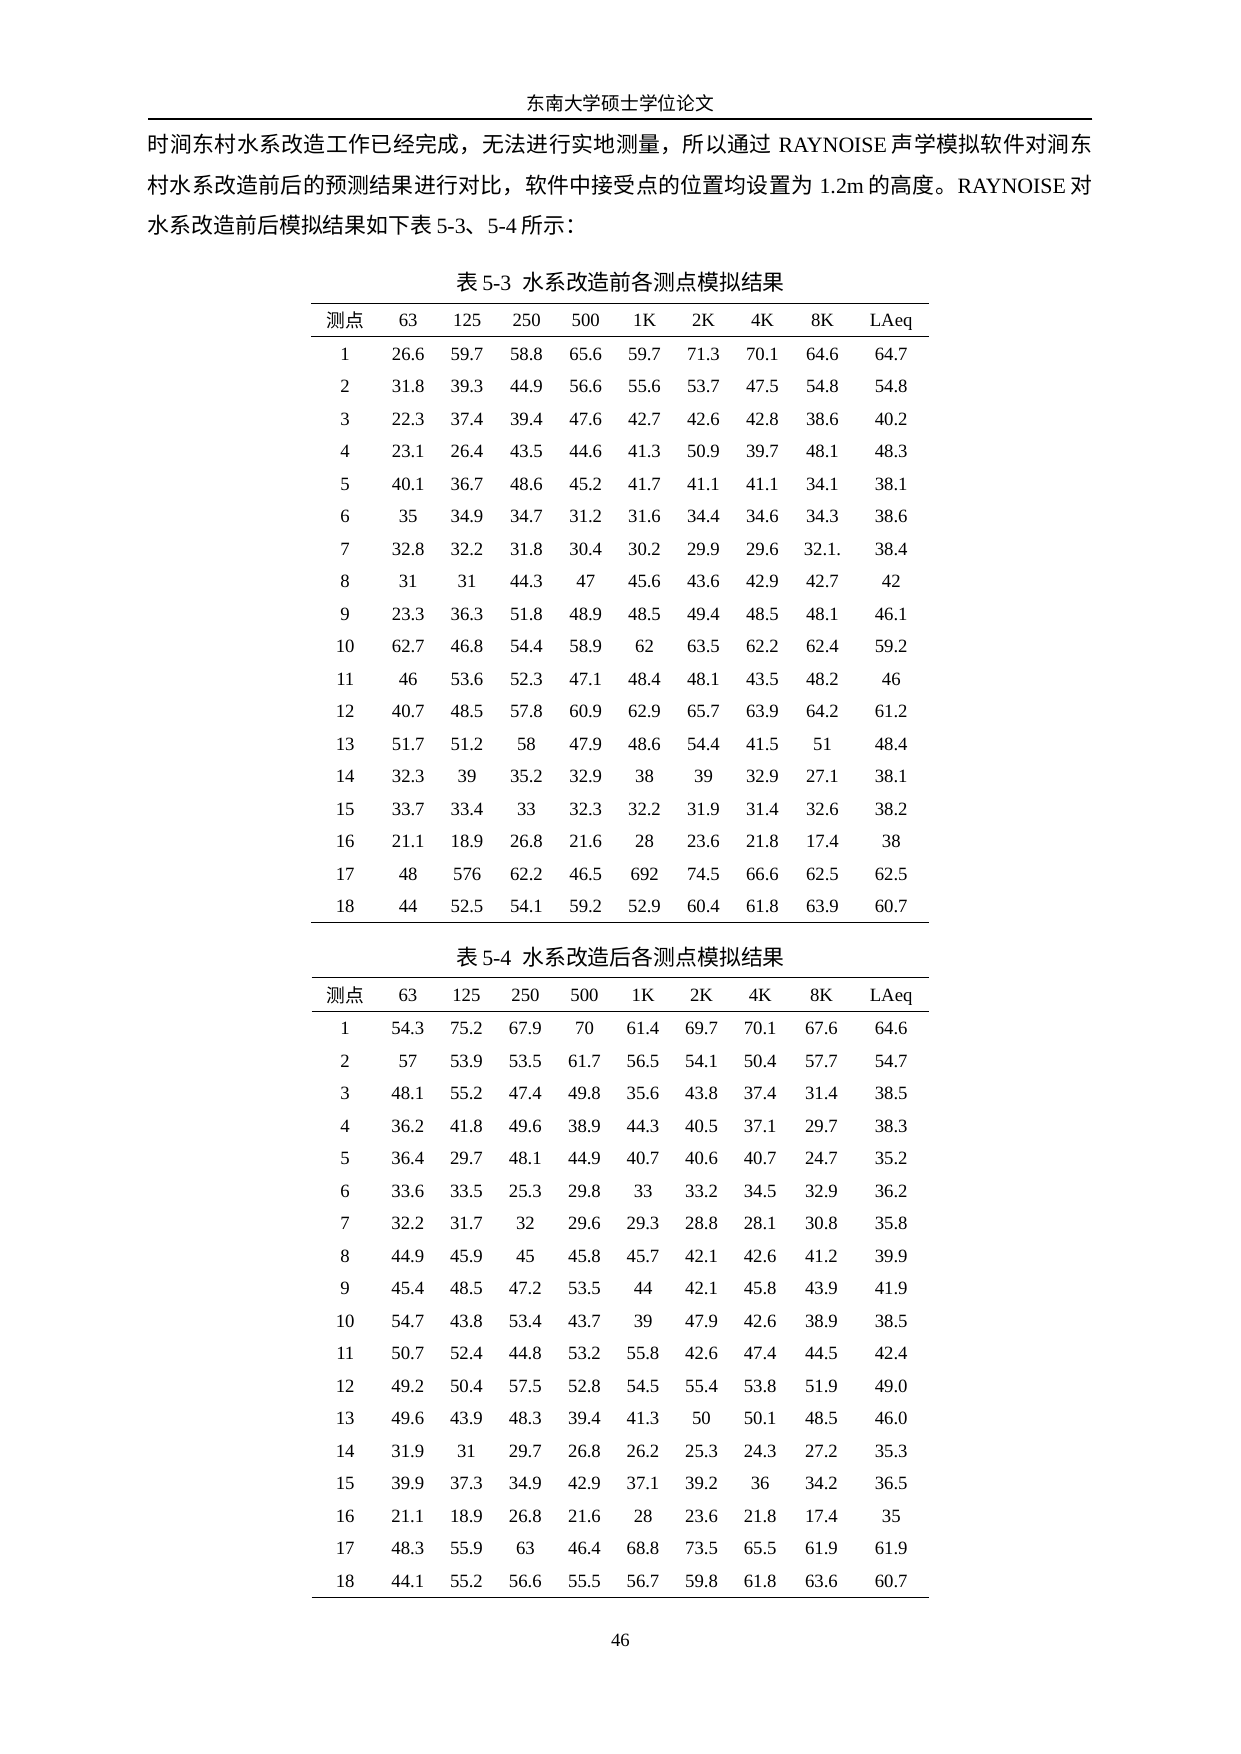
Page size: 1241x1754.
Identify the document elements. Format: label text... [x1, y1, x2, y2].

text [148, 127, 1092, 241]
table_cell 3 [311, 402, 378, 434]
table_header 2K [674, 304, 733, 336]
table_cell 54.8 [792, 370, 853, 402]
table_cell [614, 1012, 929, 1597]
table_cell 4 [311, 435, 378, 467]
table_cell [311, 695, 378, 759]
table_header 125 [438, 304, 496, 336]
table_header 500 [556, 304, 615, 336]
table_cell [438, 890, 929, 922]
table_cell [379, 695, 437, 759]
text 表5-4 水系改造后各测点模拟结果 [148, 939, 1092, 972]
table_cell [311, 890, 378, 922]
table_cell 59.7 [615, 337, 674, 369]
table_cell 48.1 [792, 435, 853, 467]
table_cell 1 [311, 337, 378, 369]
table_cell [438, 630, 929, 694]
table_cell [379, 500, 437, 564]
table_cell 70.1 [733, 337, 792, 369]
table_cell 39.3 [438, 370, 496, 402]
table_header LAeq [853, 304, 929, 336]
table_cell 59.7 [438, 337, 496, 369]
table_header 8K [792, 304, 853, 336]
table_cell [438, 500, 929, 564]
table_cell 47.6 [556, 402, 615, 434]
table_cell 42.7 [615, 402, 674, 434]
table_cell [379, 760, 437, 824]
table_cell 38.6 [792, 402, 853, 434]
table_cell 40.2 [853, 402, 929, 434]
table_cell 64.6 [792, 337, 853, 369]
table_header 测点 [311, 304, 378, 336]
table_cell 31.8 [379, 370, 437, 402]
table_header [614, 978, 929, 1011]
table_header 250 [496, 304, 556, 336]
table_cell 39.7 [733, 435, 792, 467]
table_cell 26.6 [379, 337, 437, 369]
table_cell 71.3 [674, 337, 733, 369]
table_cell 44.6 [556, 435, 615, 467]
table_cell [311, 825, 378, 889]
table_cell 53.7 [674, 370, 733, 402]
table_cell 64.7 [853, 337, 929, 369]
table_cell 2 [311, 370, 378, 402]
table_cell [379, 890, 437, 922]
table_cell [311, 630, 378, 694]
table_cell 39.4 [496, 402, 556, 434]
table_cell 54.8 [853, 370, 929, 402]
table_cell 44.9 [496, 370, 556, 402]
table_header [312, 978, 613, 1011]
table_cell 58.8 [496, 337, 556, 369]
table_cell 26.4 [438, 435, 496, 467]
text 表5-3 水系改造前各测点模拟结果 [148, 265, 1092, 297]
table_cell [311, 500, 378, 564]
table_cell 55.6 [615, 370, 674, 402]
table_cell 37.4 [438, 402, 496, 434]
table_cell 42.8 [733, 402, 792, 434]
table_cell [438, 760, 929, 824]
table_cell 43.5 [496, 435, 556, 467]
table_cell 41.3 [615, 435, 674, 467]
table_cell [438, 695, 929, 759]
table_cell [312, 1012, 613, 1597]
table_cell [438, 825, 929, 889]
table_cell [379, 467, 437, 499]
table_header 63 [379, 304, 437, 336]
table_cell 48.3 [853, 435, 929, 467]
table_cell 50.9 [674, 435, 733, 467]
table_cell 42.6 [674, 402, 733, 434]
table_cell 56.6 [556, 370, 615, 402]
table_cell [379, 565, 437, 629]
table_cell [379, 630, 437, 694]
table_cell 65.6 [556, 337, 615, 369]
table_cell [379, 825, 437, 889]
table_cell 23.1 [379, 435, 437, 467]
table_header 4K [733, 304, 792, 336]
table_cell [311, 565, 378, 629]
table_cell 5 [311, 467, 378, 499]
table_cell 22.3 [379, 402, 437, 434]
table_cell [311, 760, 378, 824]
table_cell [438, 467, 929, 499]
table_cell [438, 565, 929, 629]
table_cell 47.5 [733, 370, 792, 402]
table_header 1K [615, 304, 674, 336]
